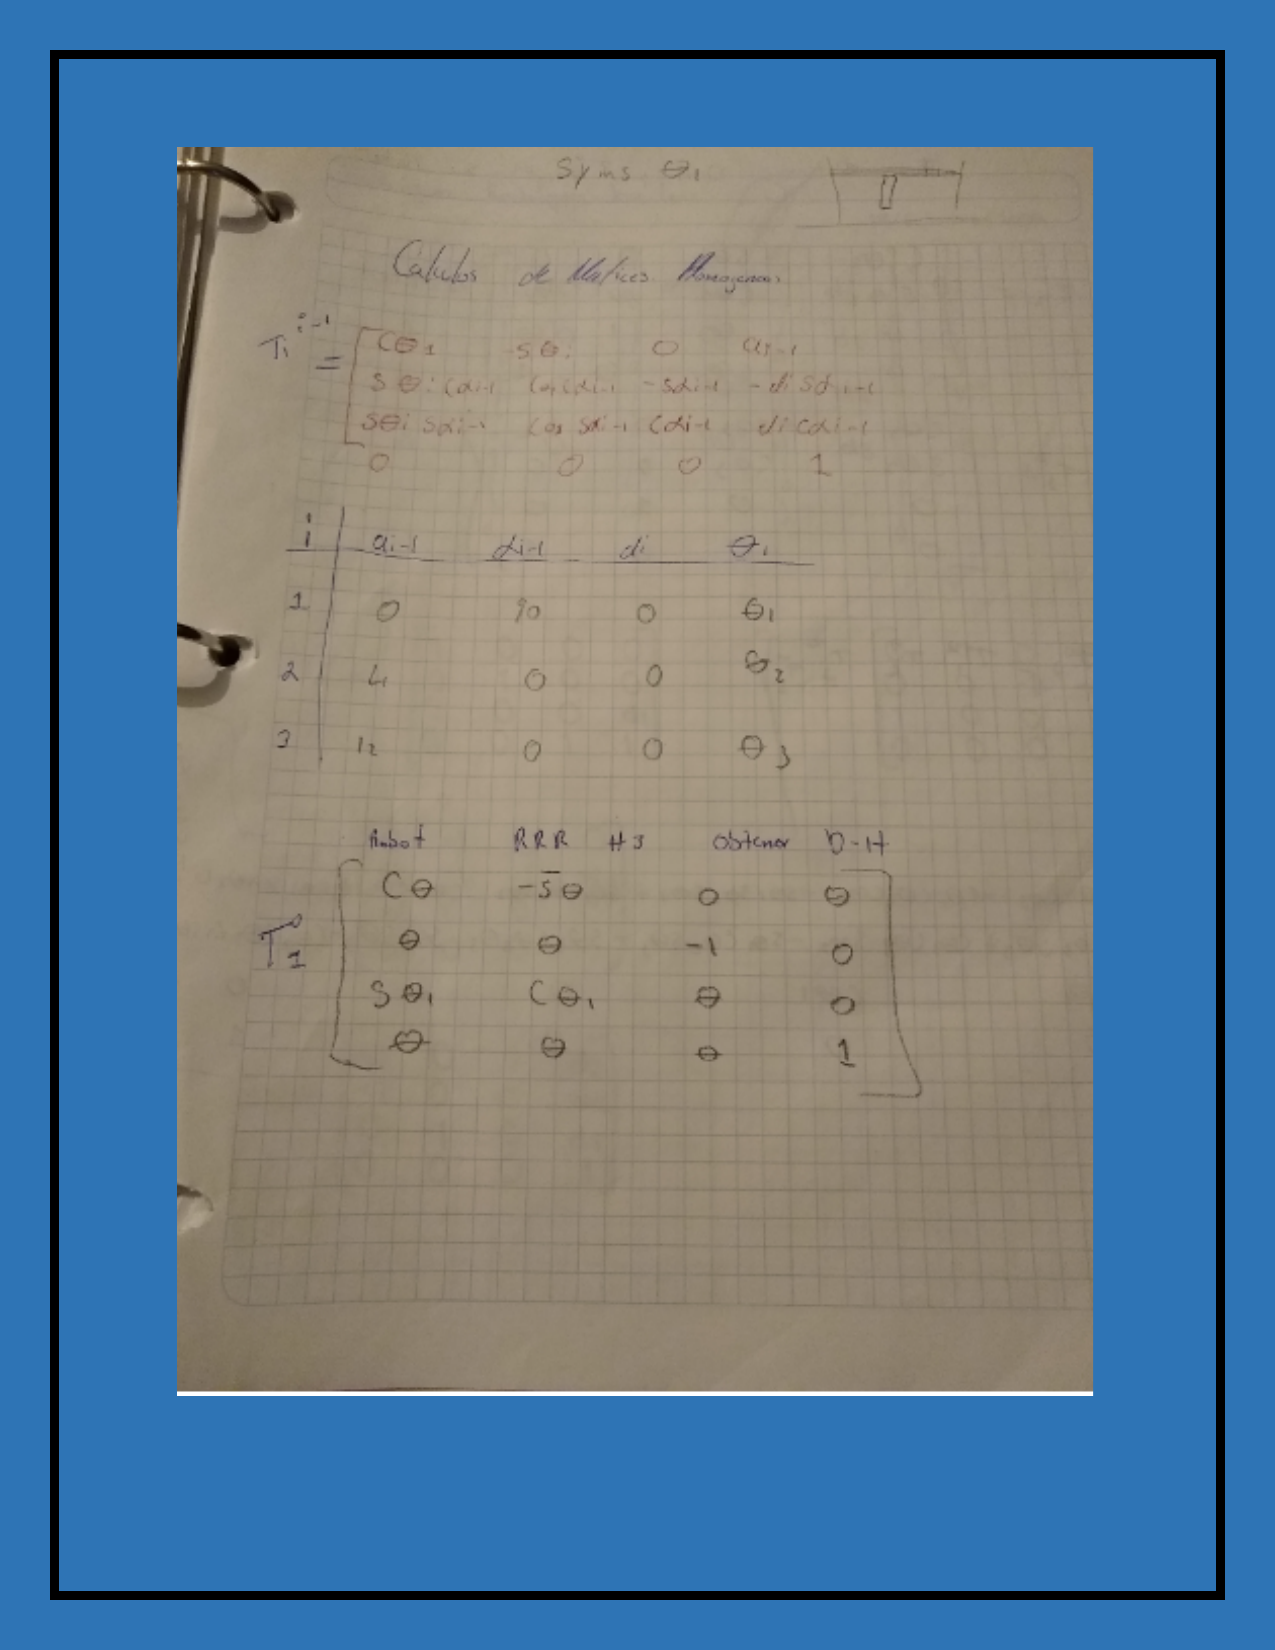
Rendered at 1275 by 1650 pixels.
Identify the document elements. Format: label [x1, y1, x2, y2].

picture [177, 147, 1094, 1396]
